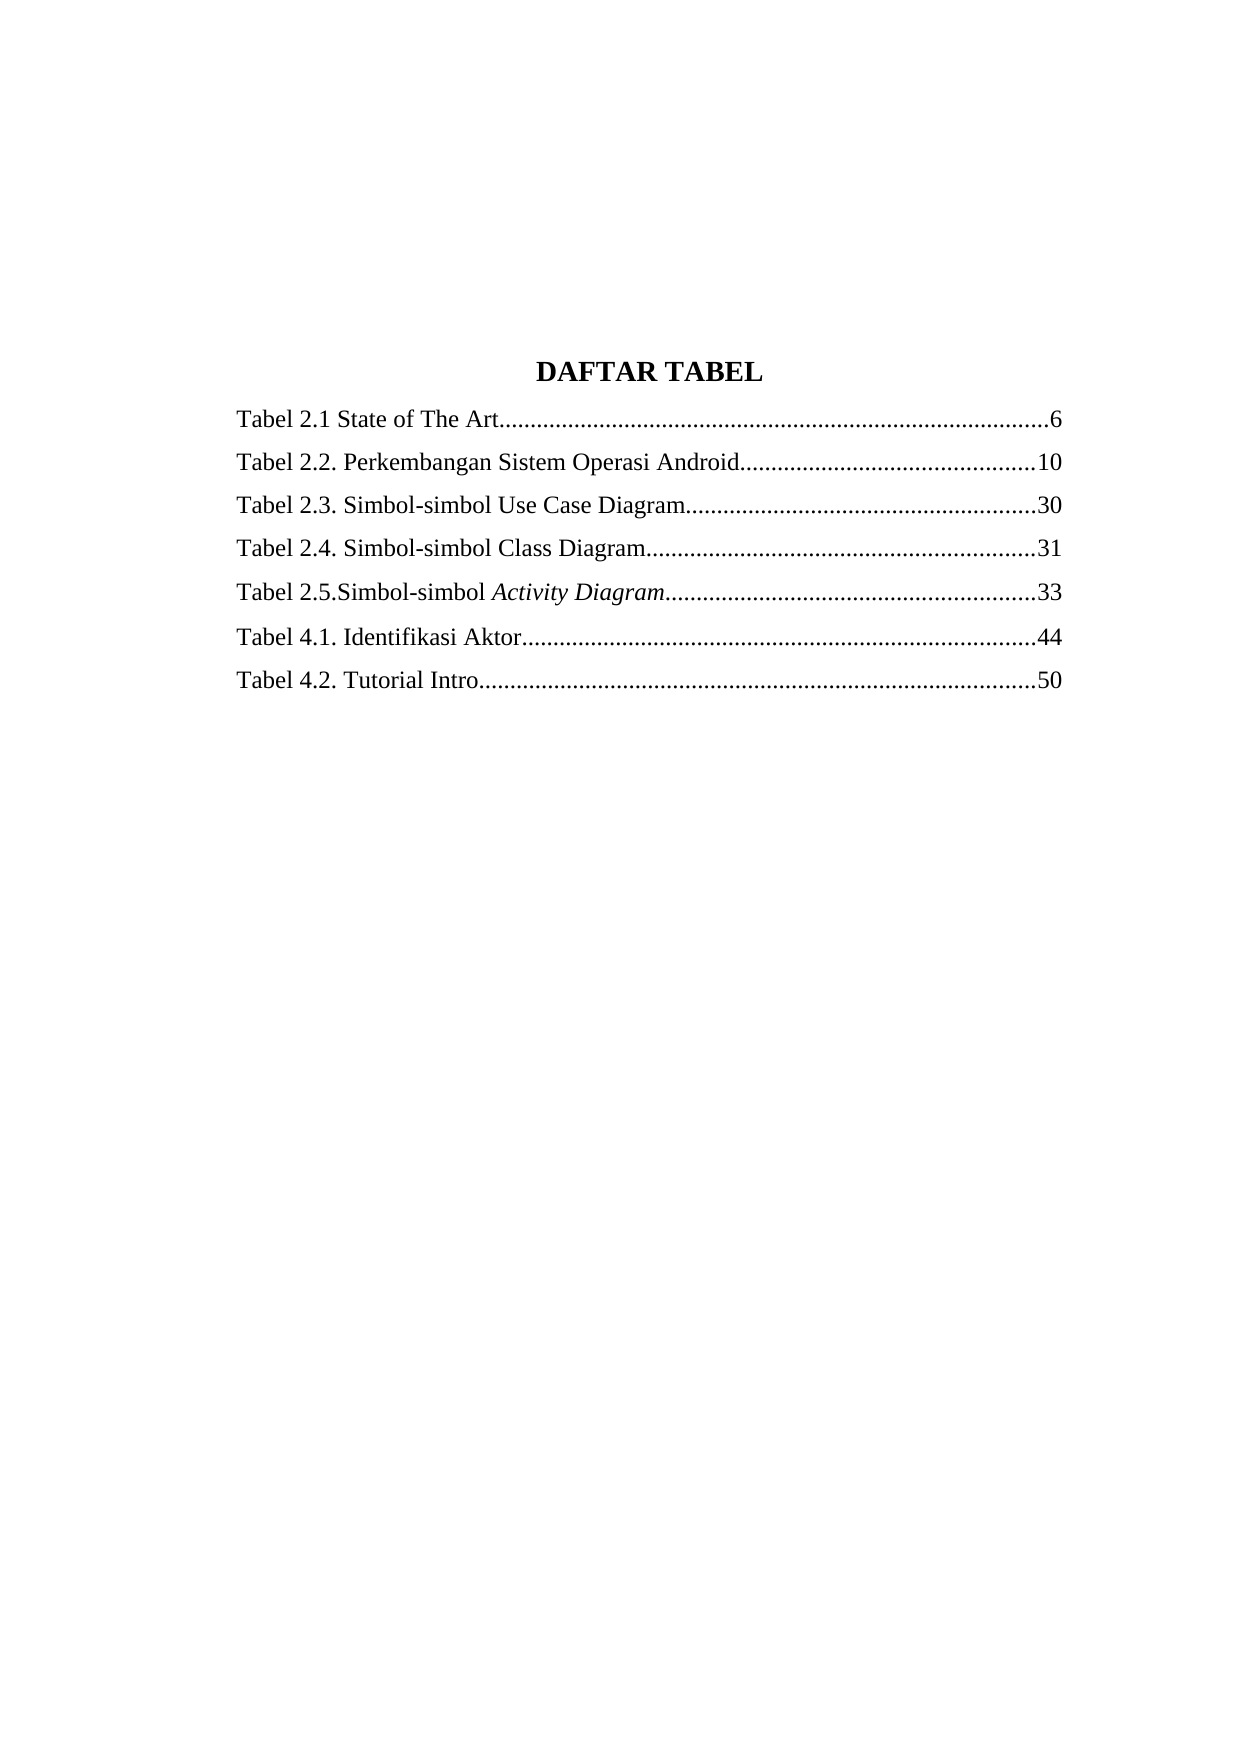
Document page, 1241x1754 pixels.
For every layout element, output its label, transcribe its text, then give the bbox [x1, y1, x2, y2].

text Tabel 2.1 State of The Art 6 [236, 404, 1063, 433]
text Tabel 2.5.Simbol-simbol Activity Diagram 33 [236, 577, 1063, 605]
text Tabel 2.3. Simbol-simbol Use Case Diagram 30 [236, 490, 1063, 519]
text Tabel 2.2. Perkembangan Sistem Operasi Android 10 [236, 447, 1063, 476]
subtitle DAFTAR TABEL [236, 354, 1063, 387]
text Tabel 4.2. Tutorial Intro 50 [236, 665, 1063, 694]
text Tabel 2.4. Simbol-simbol Class Diagram 31 [236, 533, 1063, 562]
text Tabel 4.1. Identifikasi Aktor 44 [236, 622, 1063, 651]
